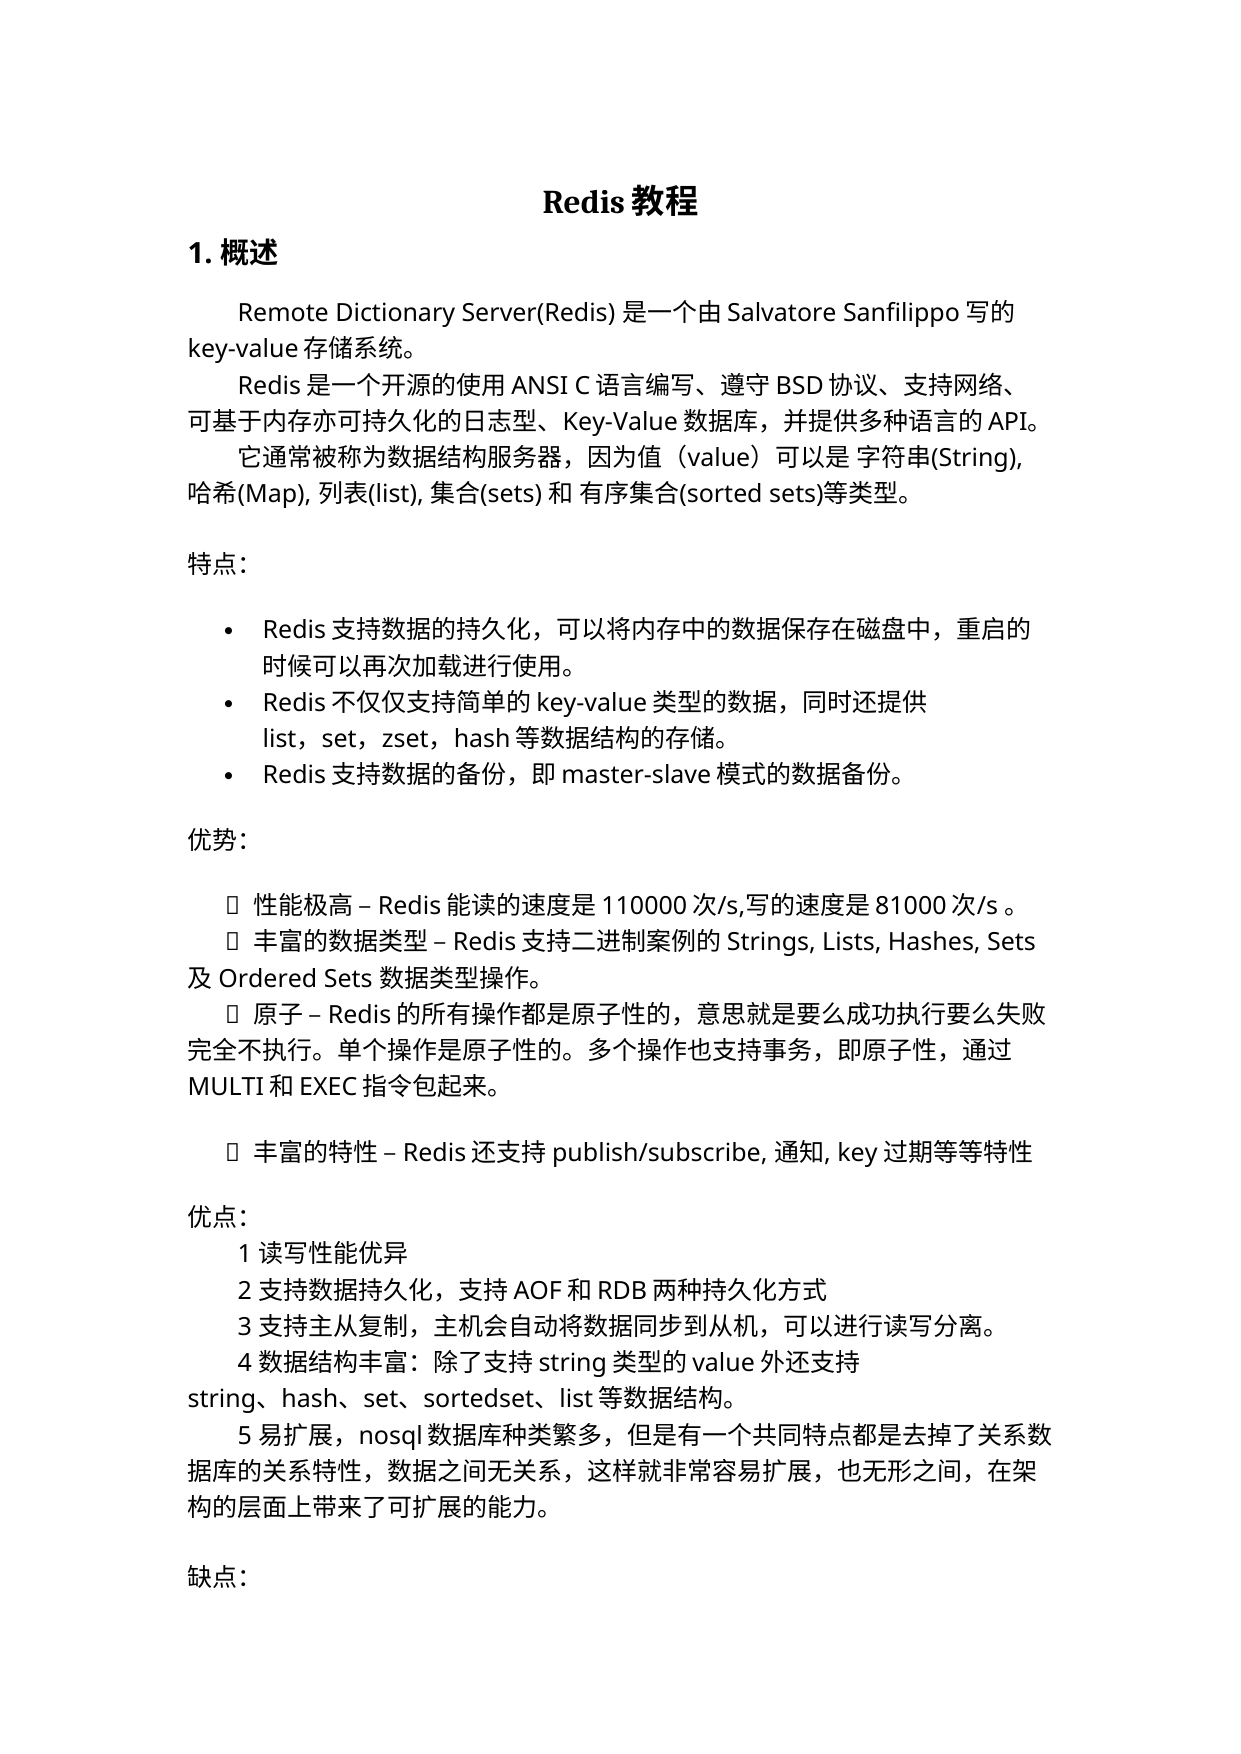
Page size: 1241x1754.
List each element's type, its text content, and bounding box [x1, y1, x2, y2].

text 4 数据结构丰富：除了支持string类型的value外还支持string、hash、set、sortedset、list等数据结构。 [187, 1343, 1053, 1415]
list 概述 [187, 229, 1053, 272]
text  原子 – Redis的所有操作都是原子性的，意思就是要么成功执行要么失败完全不执行。单个操作是原子性的。多个操作也支持事务，即原子性，通过MULTI和EXEC指令包起来。 [187, 994, 1053, 1103]
list Redis不仅仅支持简单的key-value类型的数据，同时还提供list，set，zset，hash等数据结构的存储。 [225, 682, 1053, 755]
text 2 支持数据持久化，支持AOF和RDB两种持久化方式 [187, 1270, 1053, 1306]
text 缺点： [187, 1558, 1053, 1594]
list Redis支持数据的备份，即master-slave模式的数据备份。 [225, 755, 1053, 791]
text 优势： [187, 820, 1053, 856]
text 1 读写性能优异 [187, 1234, 1053, 1270]
text  丰富的特性 – Redis还支持 publish/subscribe, 通知, key 过期等等特性 [225, 1132, 1053, 1168]
list Redis支持数据的持久化，可以将内存中的数据保存在磁盘中，重启的时候可以再次加载进行使用。 [225, 610, 1053, 682]
text 特点： [187, 544, 1053, 581]
text 3 支持主从复制，主机会自动将数据同步到从机，可以进行读写分离。 [187, 1306, 1053, 1343]
title Redis教程 [187, 175, 1053, 223]
list Redis是一个开源的使用ANSI C语言编写、遵守BSD协议、支持网络、可基于内存亦可持久化的日志型、Key-Value数据库，并提供多种语言的API。 [187, 365, 1053, 438]
text  性能极高 – Redis能读的速度是110000次/s,写的速度是81000次/s 。 [187, 886, 1053, 922]
list Remote Dictionary Server(Redis) 是一个由Salvatore Sanfilippo写的key-value存储系统。 [187, 293, 1053, 365]
list 它通常被称为数据结构服务器，因为值（value）可以是 字符串(String), 哈希(Map), 列表(list), 集合(sets) 和 有序集合(sorted sets)等类型。 [187, 438, 1053, 510]
text 5 易扩展，nosql数据库种类繁多，但是有一个共同特点都是去掉了关系数据库的关系特性，数据之间无关系，这样就非常容易扩展，也无形之间，在架构的层面上带来了可扩展的能力。 [187, 1415, 1053, 1524]
text 优点： [187, 1198, 1053, 1234]
text  丰富的数据类型 – Redis支持二进制案例的 Strings, Lists, Hashes, Sets 及 Ordered Sets 数据类型操作。 [187, 922, 1053, 994]
